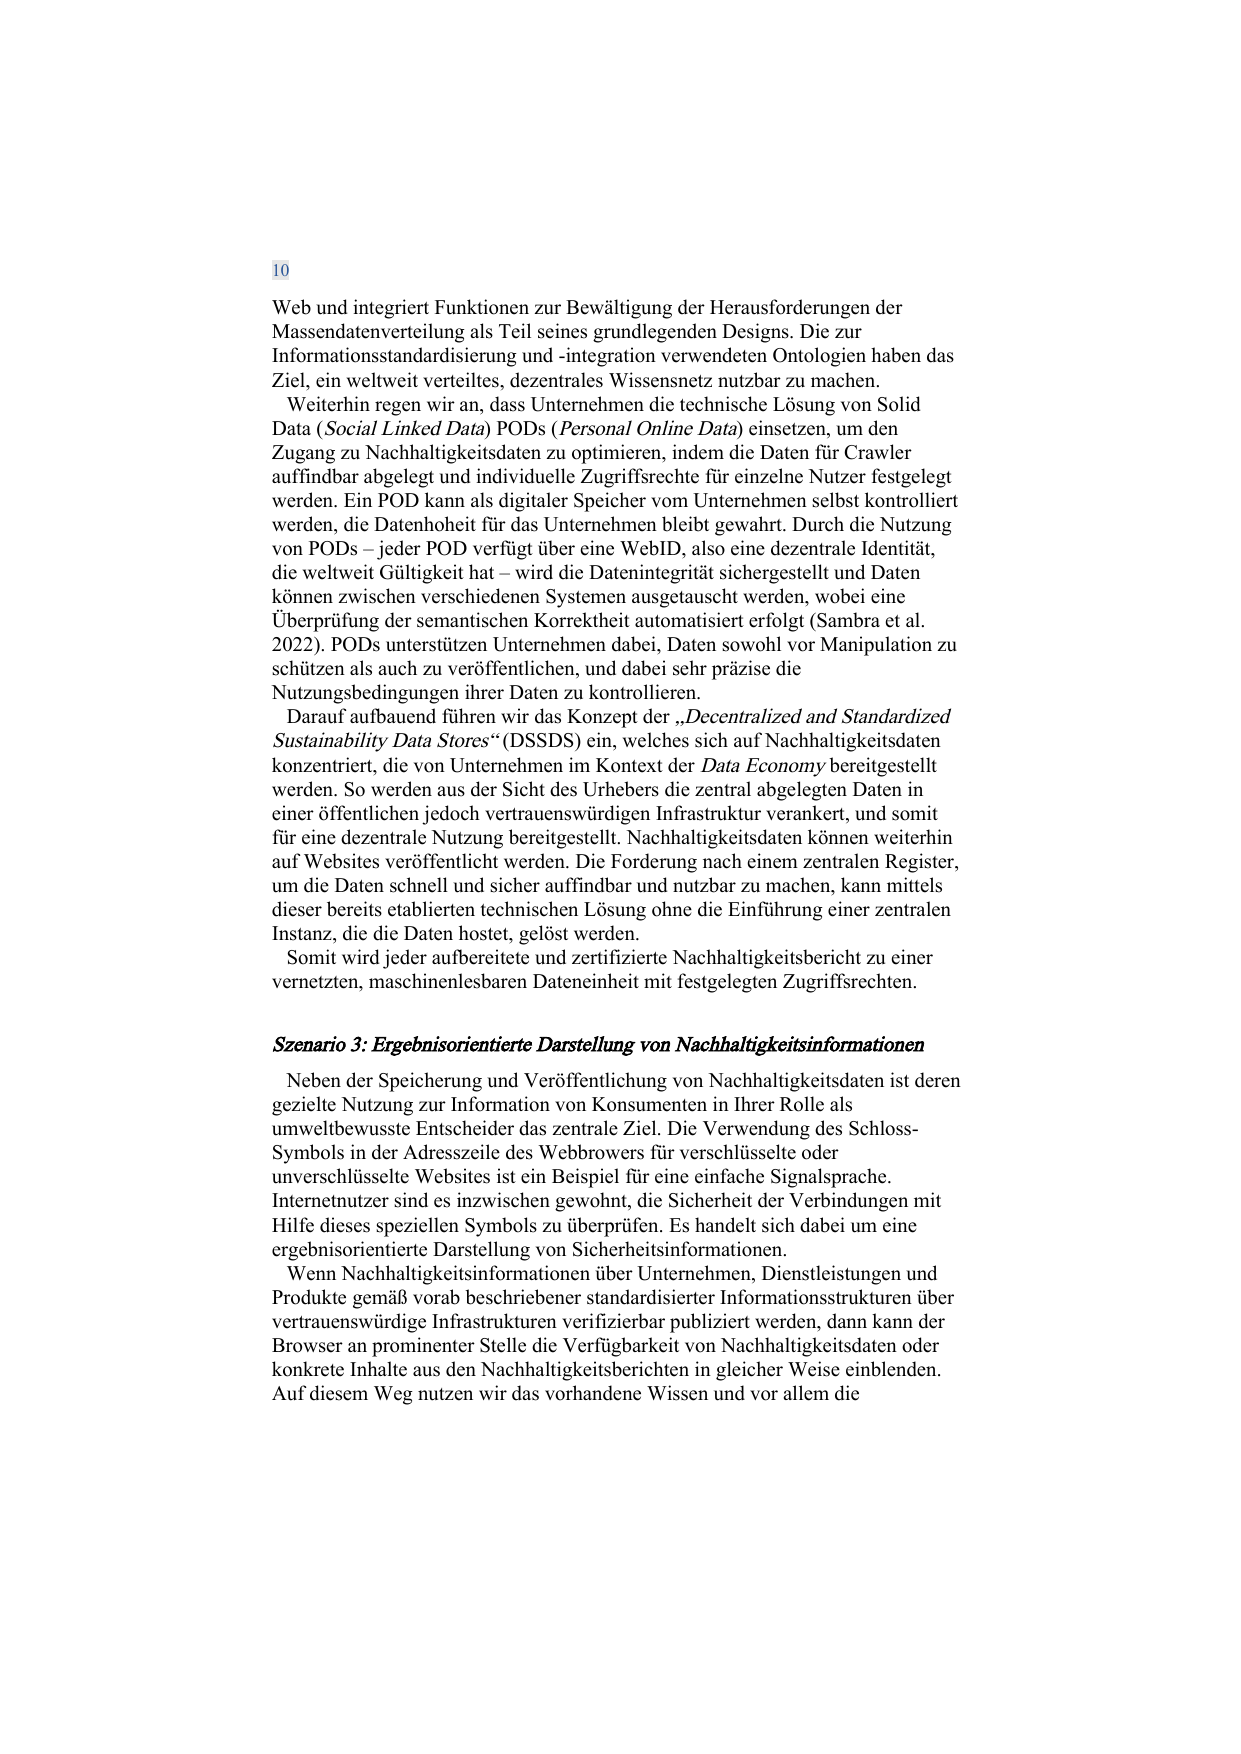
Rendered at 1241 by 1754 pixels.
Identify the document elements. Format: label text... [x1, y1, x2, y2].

text Weiterhin regen wir an, dass Unternehmen die technische Lösung von Solid Data (Social Linked Data) PODs (Personal Online Data) einsetzen, um den Zugang zu Nachhaltigkeitsdaten zu optimieren, indem die Daten für Crawler auffindbar abgelegt und individuelle Zugriffsrechte für einzelne Nutzer festgelegt werden. Ein POD kann als digitaler Speicher vom Unternehmen selbst kontrolliert werden, die Datenhoheit für das Unternehmen bleibt gewahrt. Durch die Nutzung von PODs – jeder POD verfügt über eine WebID, also eine dezentrale Identität, die weltweit Gültigkeit hat – wird die Datenintegrität sichergestellt und Daten können zwischen verschiedenen Systemen ausgetauscht werden, wobei eine Überprüfung der semantischen Korrektheit automatisiert erfolgt (Sambra et al. 2022). PODs unterstützen Unternehmen dabei, Daten sowohl vor Manipulation zu schützen als auch zu veröffentlichen, und dabei sehr präzise die Nutzungsbedingungen ihrer Daten zu kontrollieren. [272, 392, 963, 704]
text Neben der Speicherung und Veröffentlichung von Nachhaltigkeitsdaten ist deren gezielte Nutzung zur Information von Konsumenten in Ihrer Rolle als umweltbewusste Entscheider das zentrale Ziel. Die Verwendung des Schloss-Symbols in der Adresszeile des Webbrowers für verschlüsselte oder unverschlüsselte Websites ist ein Beispiel für eine einfache Signalsprache. Internetnutzer sind es inzwischen gewohnt, die Sicherheit der Verbindungen mit Hilfe dieses speziellen Symbols zu überprüfen. Es handelt sich dabei um eine ergebnisorientierte Darstellung von Sicherheitsinformationen. [272, 1068, 963, 1261]
text Somit wird jeder aufbereitete und zertifizierte Nachhaltigkeitsbericht zu einer vernetzten, maschinenlesbaren Dateneinheit mit festgelegten Zugriffsrechten. [272, 945, 963, 993]
subtitle Szenario 3: Ergebnisorientierte Darstellung von Nachhaltigkeitsinformationen [272, 1031, 963, 1056]
text Darauf aufbauend führen wir das Konzept der „Decentralized and Standardized Sustainability Data Stores“ (DSSDS) ein, welches sich auf Nachhaltigkeitsdaten konzentriert, die von Unternehmen im Kontext der Data Economy bereitgestellt werden. So werden aus der Sicht des Urhebers die zentral abgelegten Daten in einer öffentlichen jedoch vertrauenswürdigen Infrastruktur verankert, und somit für eine dezentrale Nutzung bereitgestellt. Nachhaltigkeitsdaten können weiterhin auf Websites veröffentlicht werden. Die Forderung nach einem zentralen Register, um die Daten schnell und sicher auffindbar und nutzbar zu machen, kann mittels dieser bereits etablierten technischen Lösung ohne die Einführung einer zentralen Instanz, die die Daten hostet, gelöst werden. [272, 704, 963, 945]
